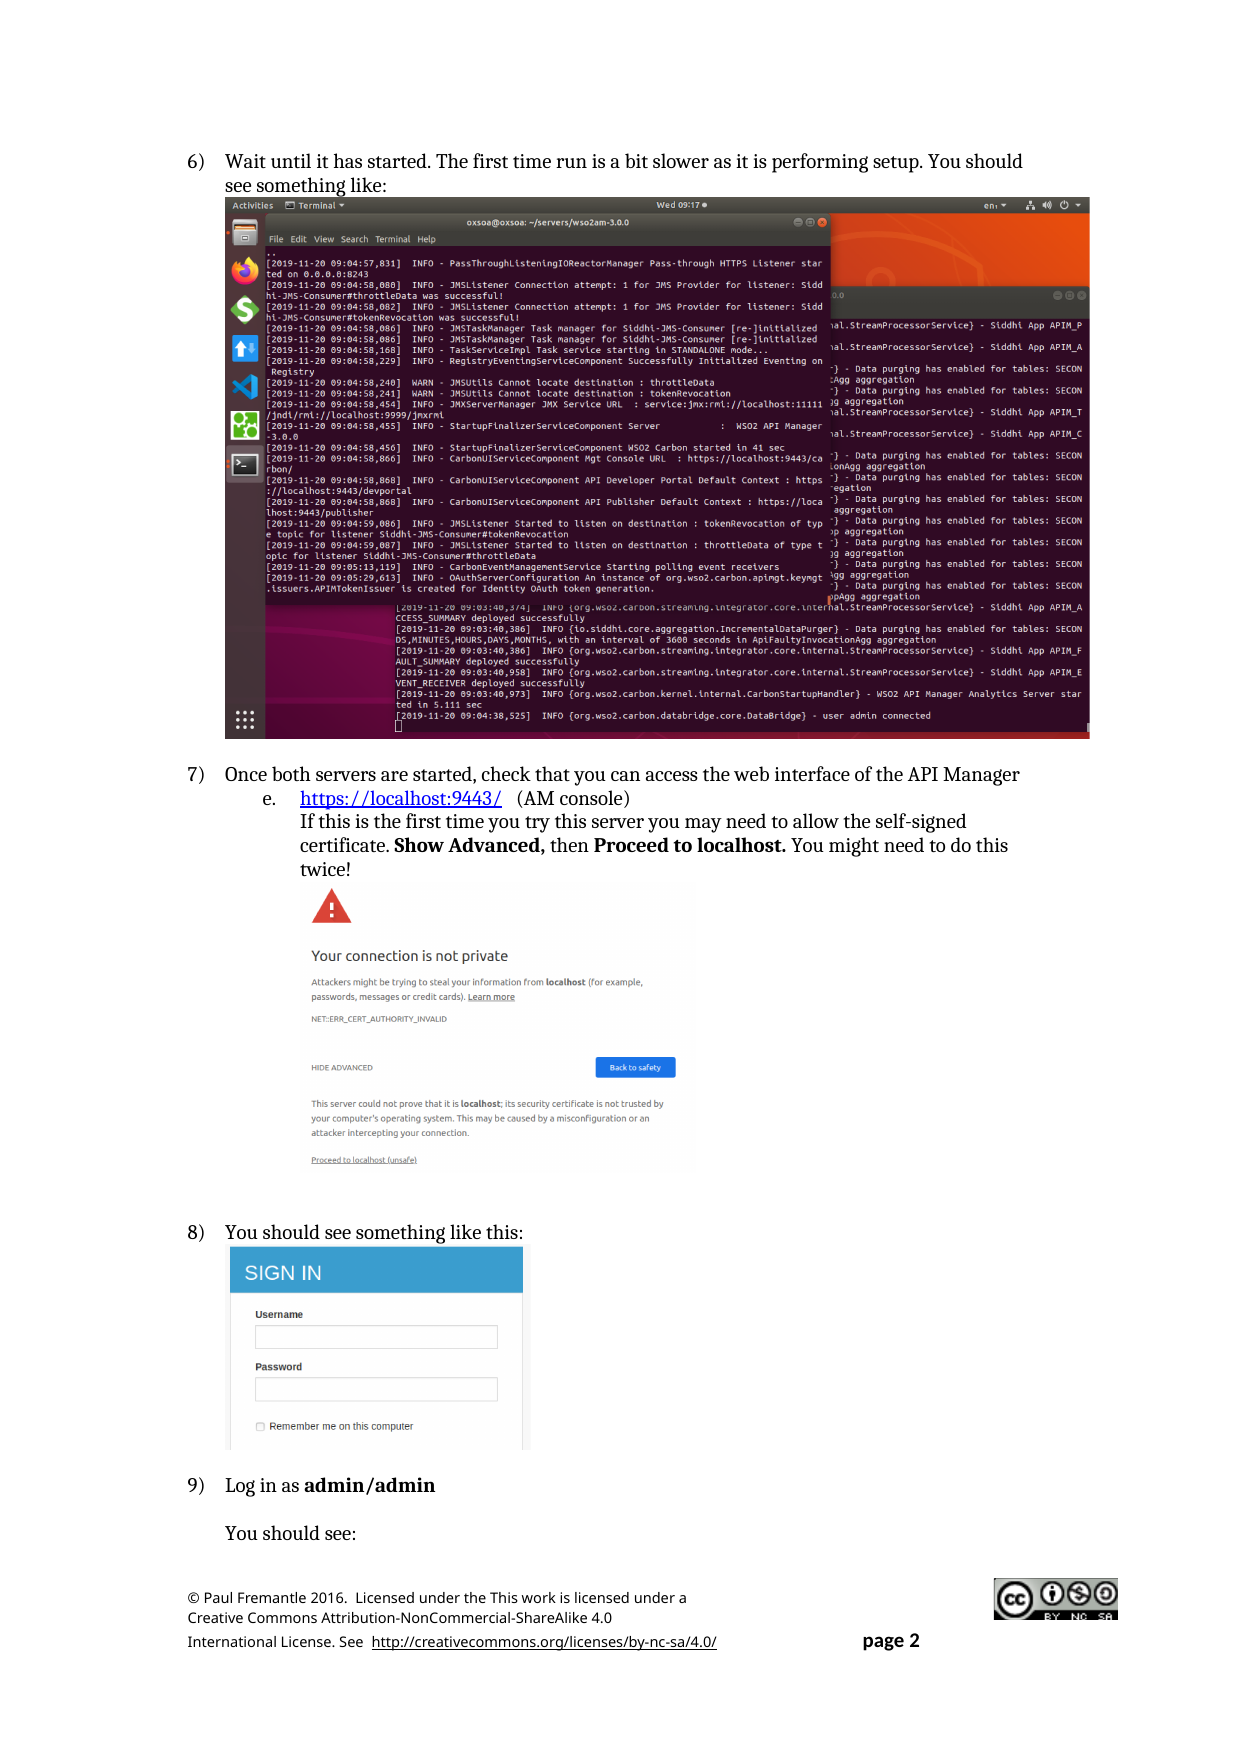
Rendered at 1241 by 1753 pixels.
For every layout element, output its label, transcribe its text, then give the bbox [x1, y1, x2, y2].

picture [300, 882, 697, 1173]
list Once both servers are started, check that you can access the web interface of the API Manager [187, 762, 1053, 786]
picture [225, 197, 1090, 739]
picture [225, 1244, 531, 1450]
list Log in as admin/admin You should see: [187, 1473, 1053, 1545]
list If this is the first time you try this server you may need to allow the self-signed certificate. Show Advanced, then Proceed to localhost. You might need to do this twice! [300, 810, 1053, 882]
list https://localhost:9443/ (AM console) [262, 786, 1053, 810]
list You should see something like this: [187, 1221, 1053, 1245]
picture [993, 1578, 1118, 1620]
